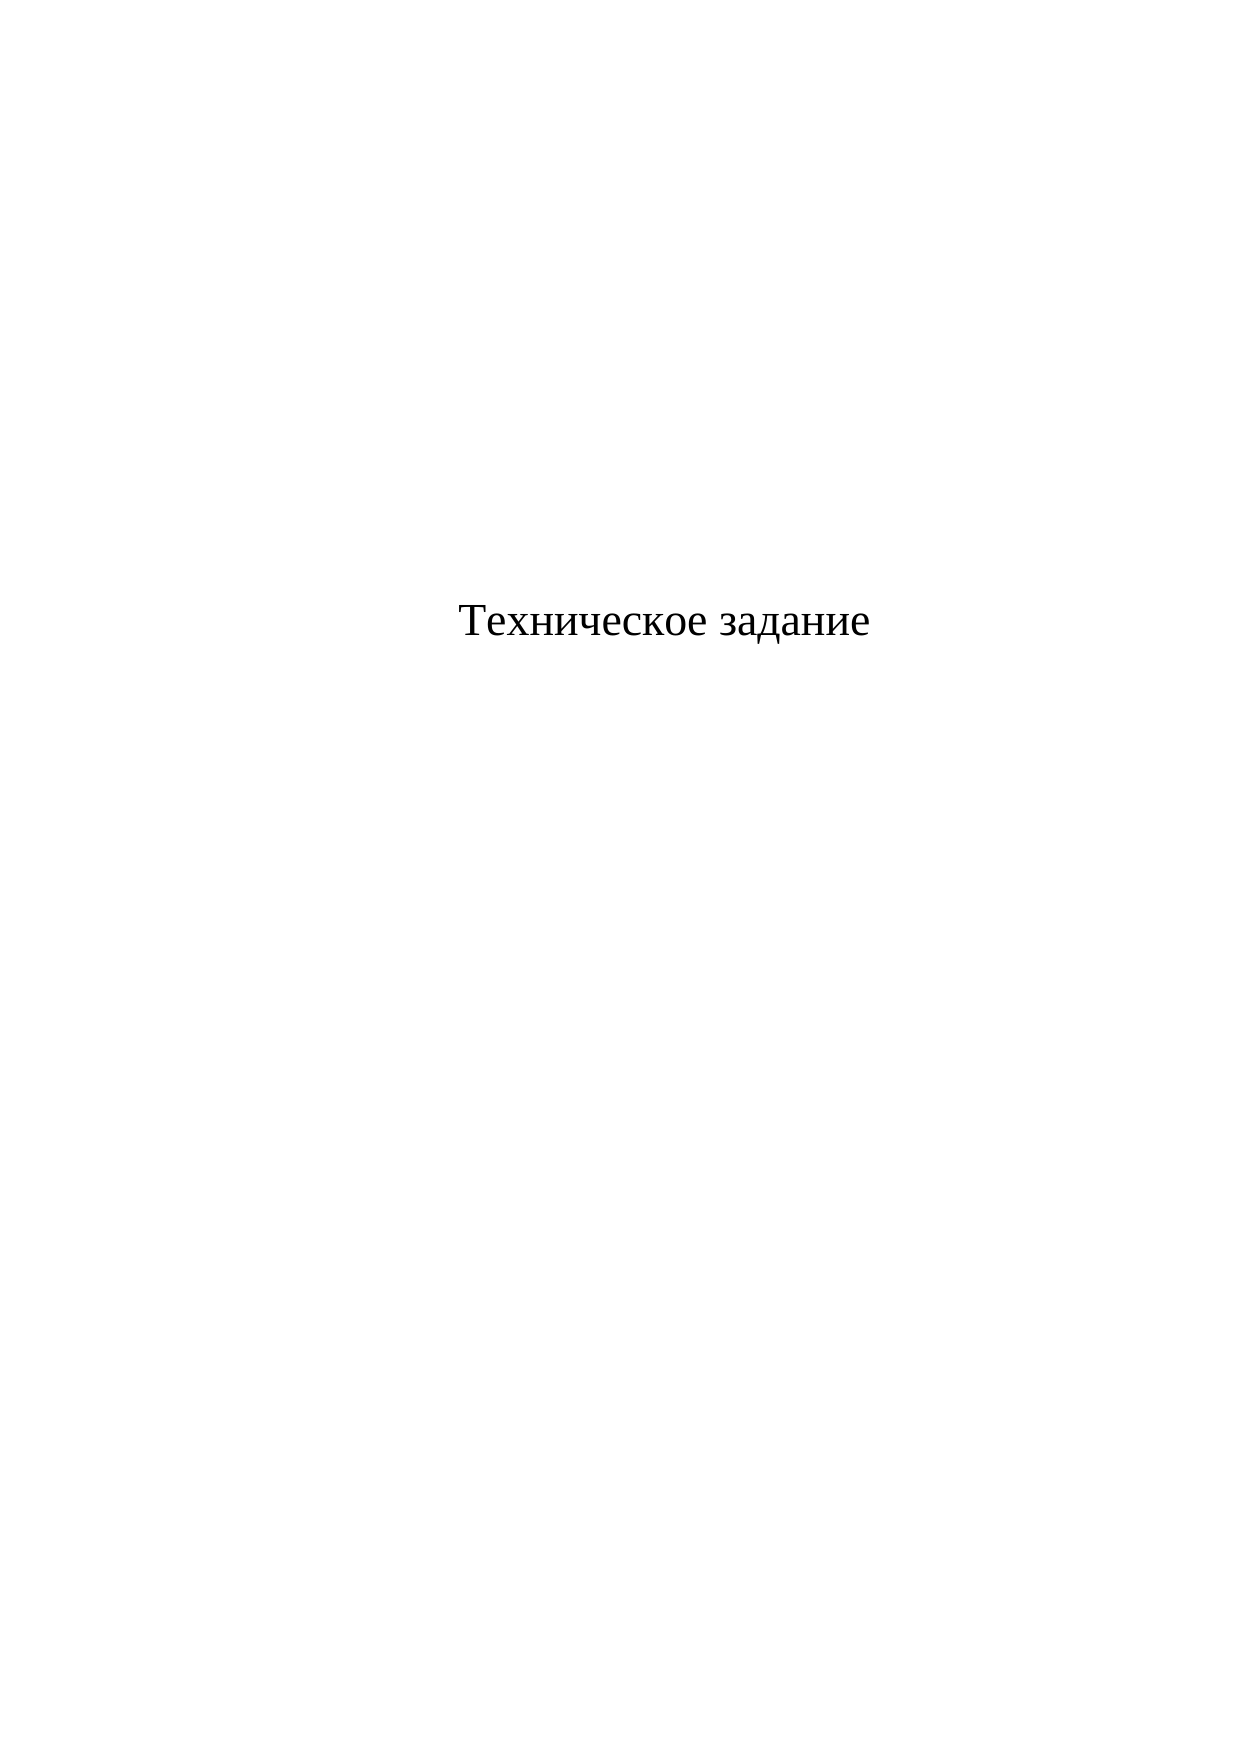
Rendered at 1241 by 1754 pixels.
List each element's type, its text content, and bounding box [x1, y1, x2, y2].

text Техническое задание [177, 592, 1152, 645]
